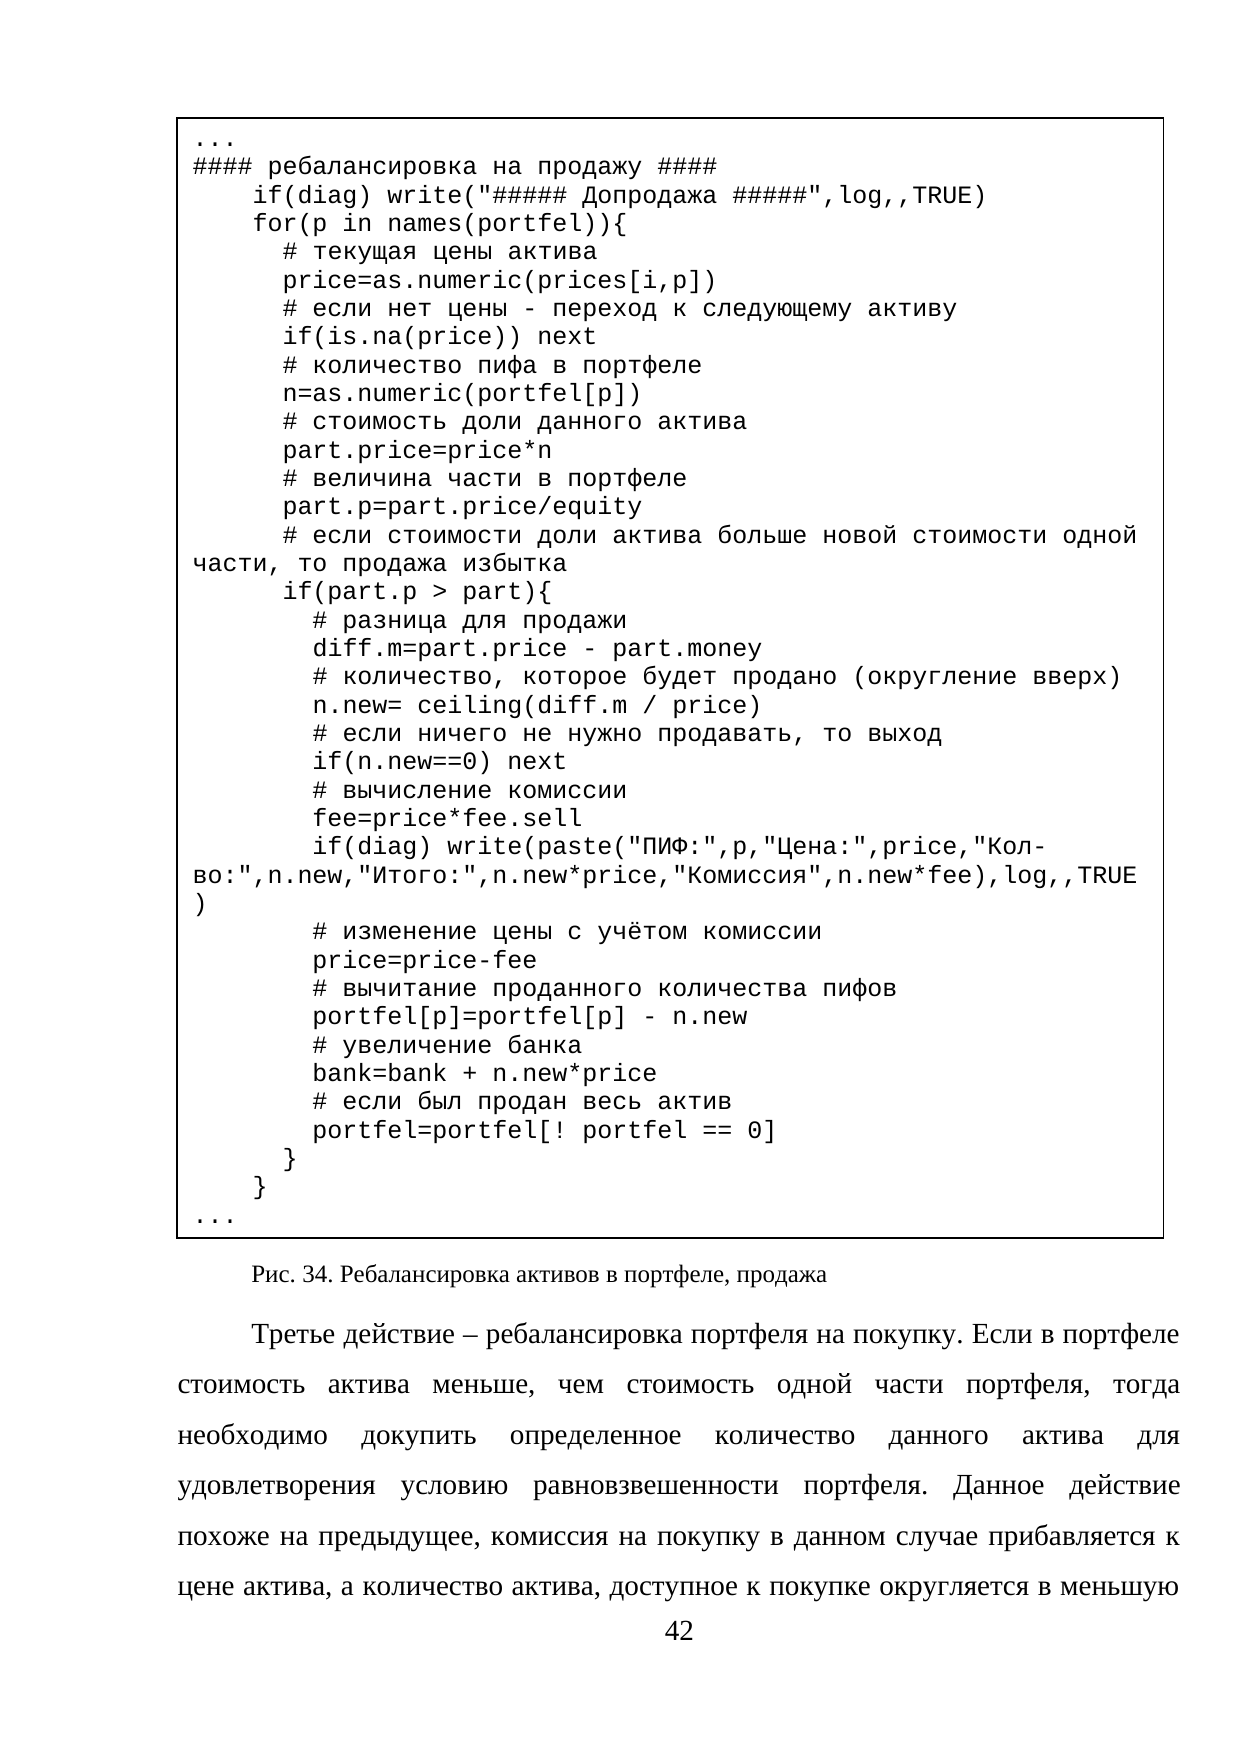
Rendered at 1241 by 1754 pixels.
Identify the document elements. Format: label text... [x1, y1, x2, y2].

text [177, 1316, 1181, 1601]
